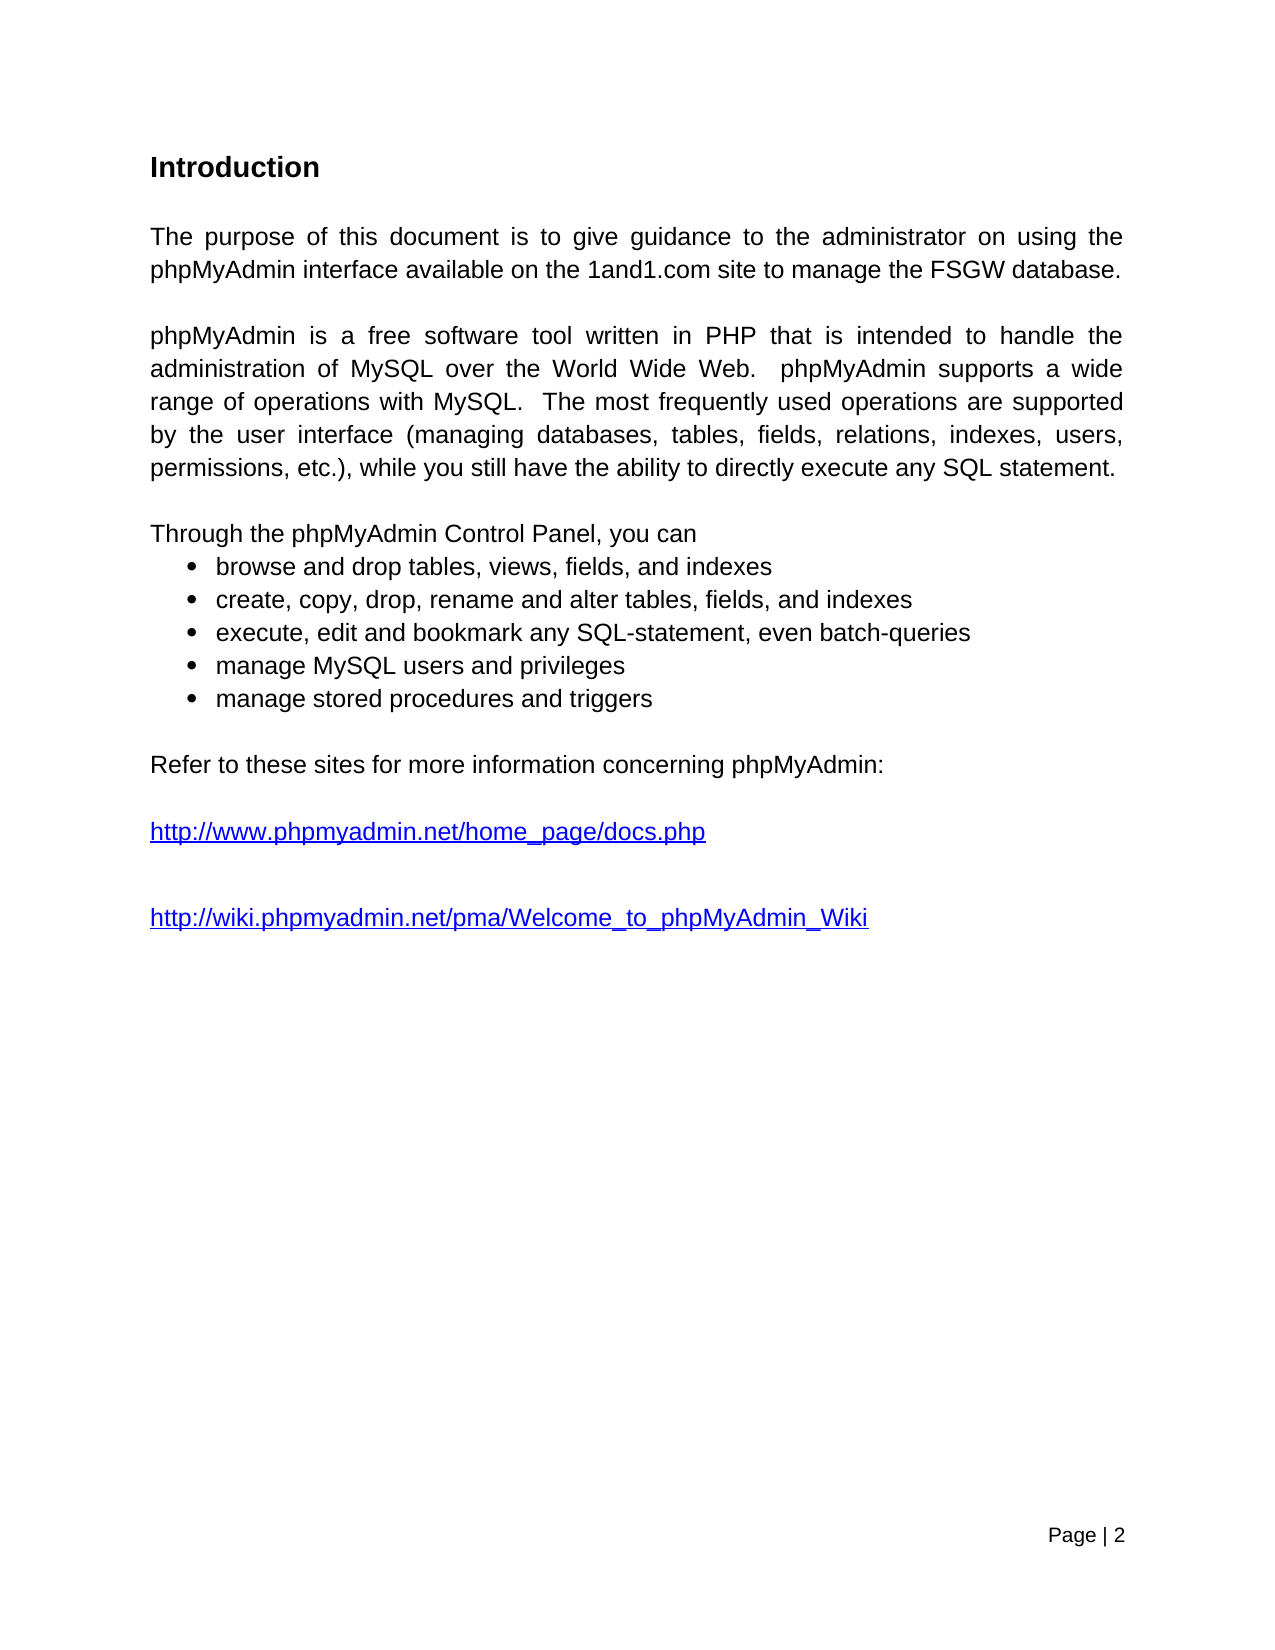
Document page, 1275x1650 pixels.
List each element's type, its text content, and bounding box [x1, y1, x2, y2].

list manage stored procedures and triggers [187, 684, 1125, 713]
text Refer to these sites for more information concerning phpMyAdmin: [150, 750, 1125, 779]
text http://wiki.phpmyadmin.net/pma/Welcome_to_phpMyAdmin_Wiki [150, 902, 1125, 931]
list browse and drop tables, views, fields, and indexes [187, 552, 1125, 581]
text Through the phpMyAdmin Control Panel, you can [150, 519, 1125, 547]
list execute, edit and bookmark any SQL-statement, even batch-queries [187, 618, 1125, 647]
list create, copy, drop, rename and alter tables, fields, and indexes [187, 585, 1125, 614]
text http://www.phpmyadmin.net/home_page/docs.php [150, 816, 1125, 845]
list manage MySQL users and privileges [187, 651, 1125, 680]
text Introduction [150, 150, 1125, 183]
text The purpose of this document is to give guidance to the administrator on using the phpMyAdmin interface available on the 1and1.com site to manage the FSGW database. [150, 222, 1125, 283]
text phpMyAdmin is a free software tool written in PHP that is intended to handle the administration of MySQL over the World Wide Web. phpMyAdmin supports a wide range of operations with MySQL. The most frequently used operations are supported by the user interface (managing databases, tables, fields, relations, indexes, users, permissions, etc.), while you still have the ability to directly execute any SQL statement. [150, 321, 1125, 481]
